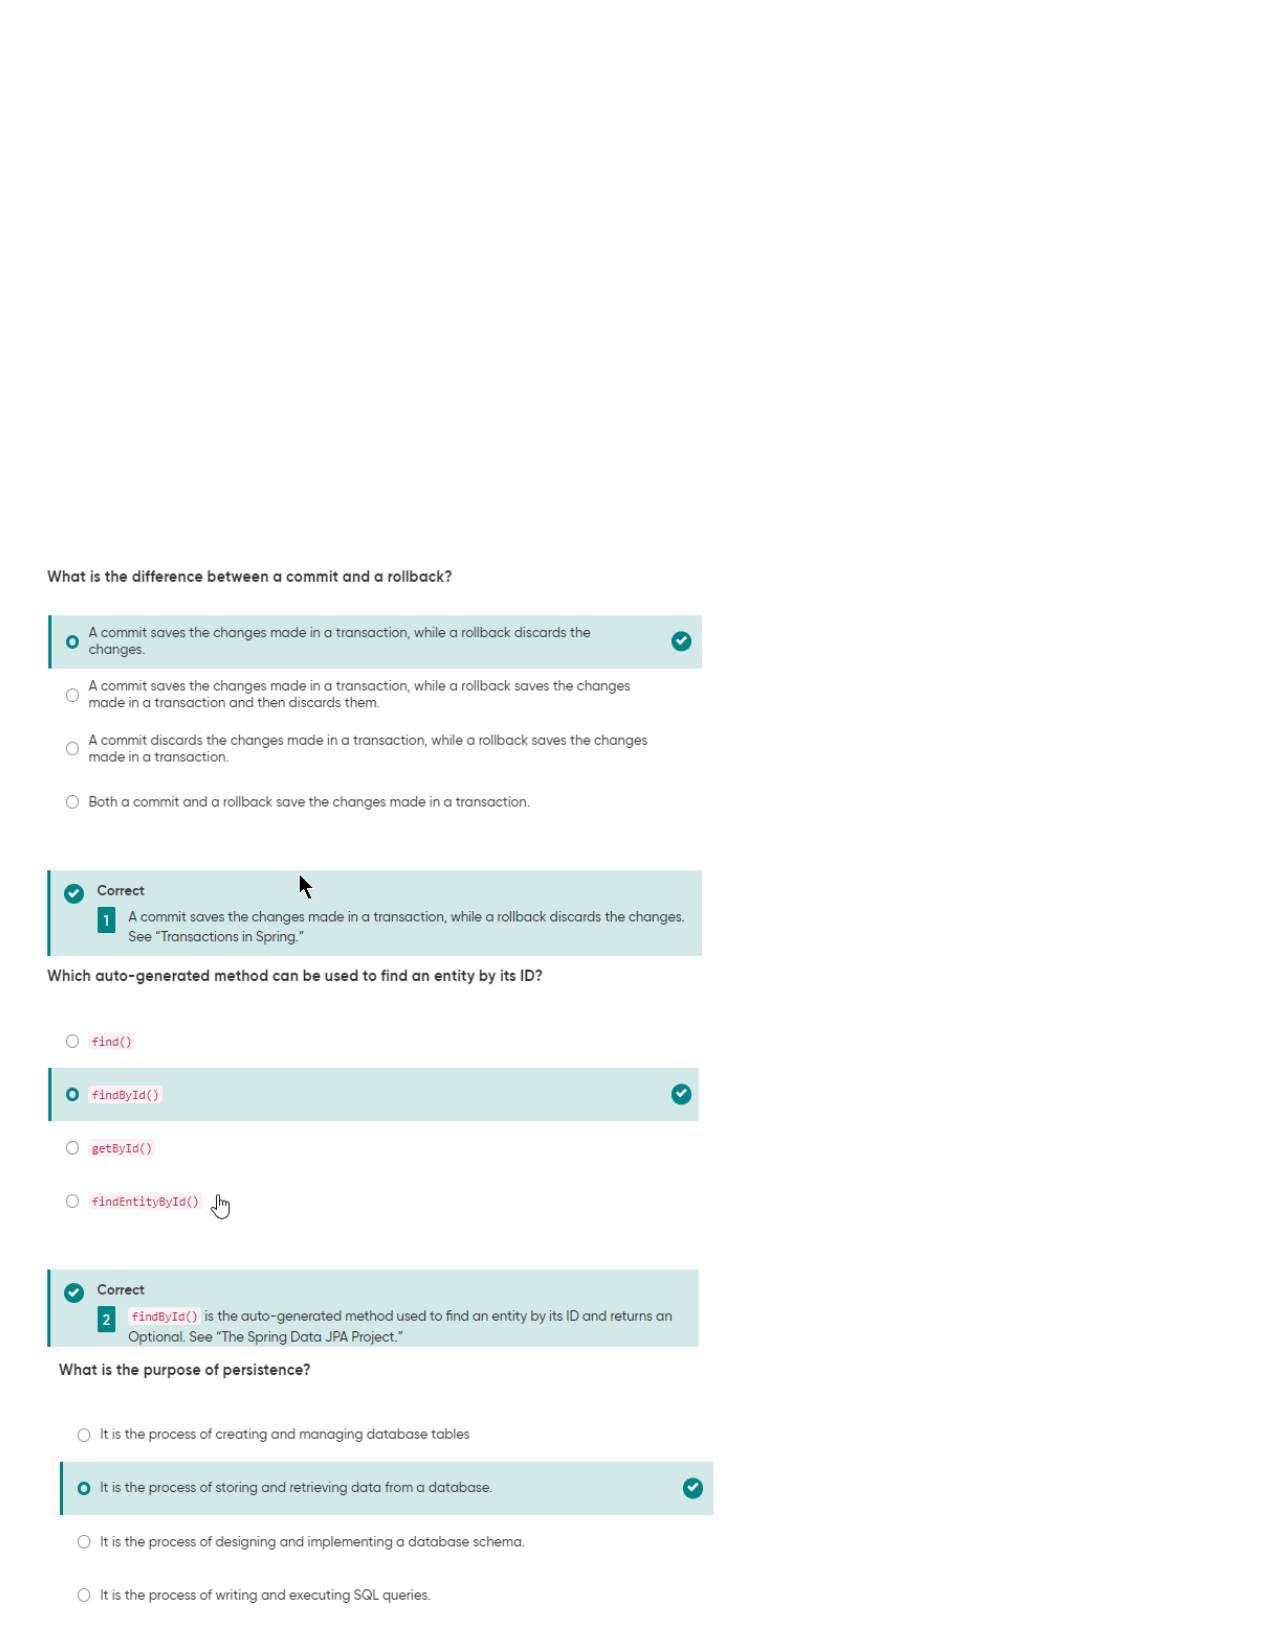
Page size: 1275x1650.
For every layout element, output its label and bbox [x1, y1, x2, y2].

picture [40, 562, 725, 1650]
